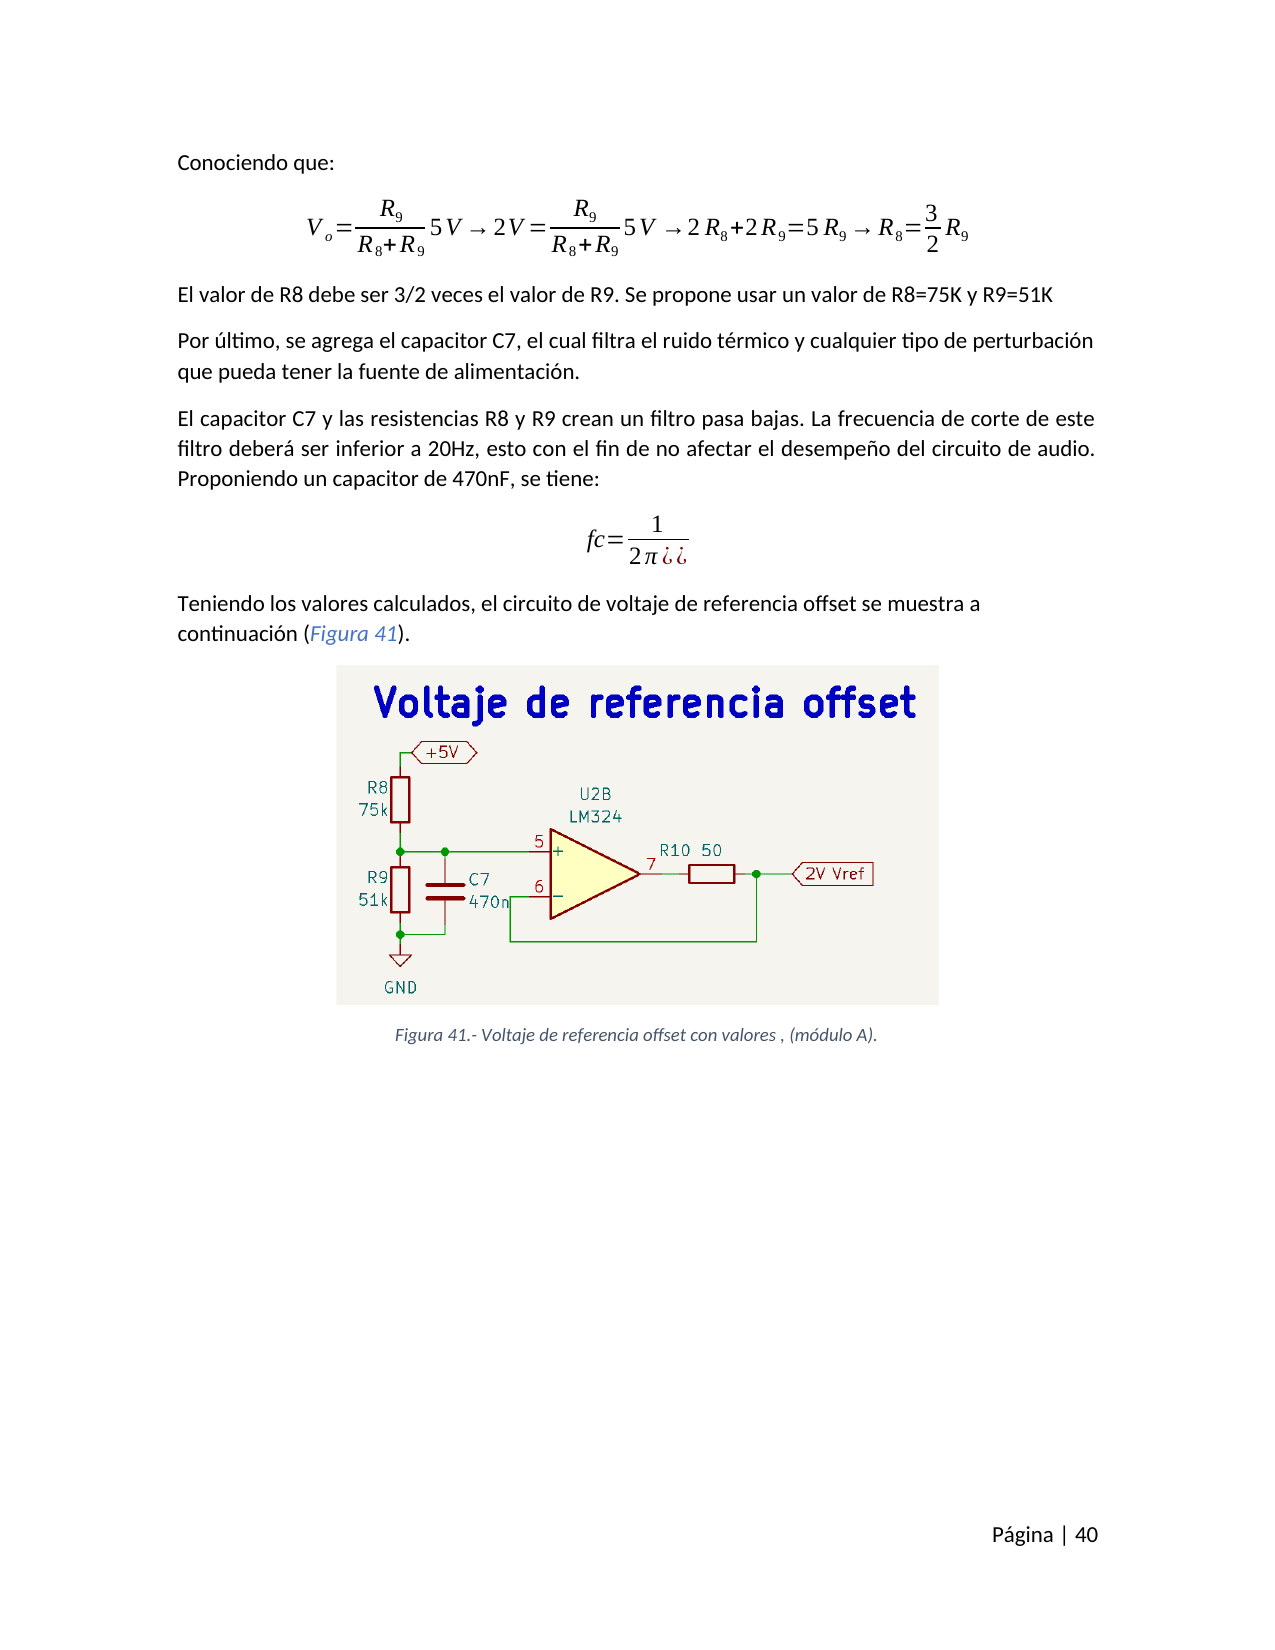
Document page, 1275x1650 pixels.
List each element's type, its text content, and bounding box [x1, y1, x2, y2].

text El valor de R8 debe ser 3/2 veces el valor de R9. Se propone usar un valor de R8=75K y R9=51K [177, 280, 1098, 308]
picture [336, 665, 939, 1005]
text Teniendo los valores calculados, el circuito de voltaje de referencia offset se muestra a continuación (Figura 43). [177, 589, 1098, 647]
text Por último, se agrega el capacitor C7, el cual filtra el ruido térmico y cualquier tipo de perturbación que pueda tener la fuente de alimentación. [177, 327, 1098, 385]
text Conociendo que: [177, 148, 1098, 176]
text El capacitor C7 y las resistencias R8 y R9 crean un filtro pasa bajas. La frecuencia de corte de este filtro deberá ser inferior a 20Hz, esto con el fin de no afectar el desempeño del circuito de audio. Proponiendo un capacitor de 470nF, se tiene: [177, 404, 1098, 492]
